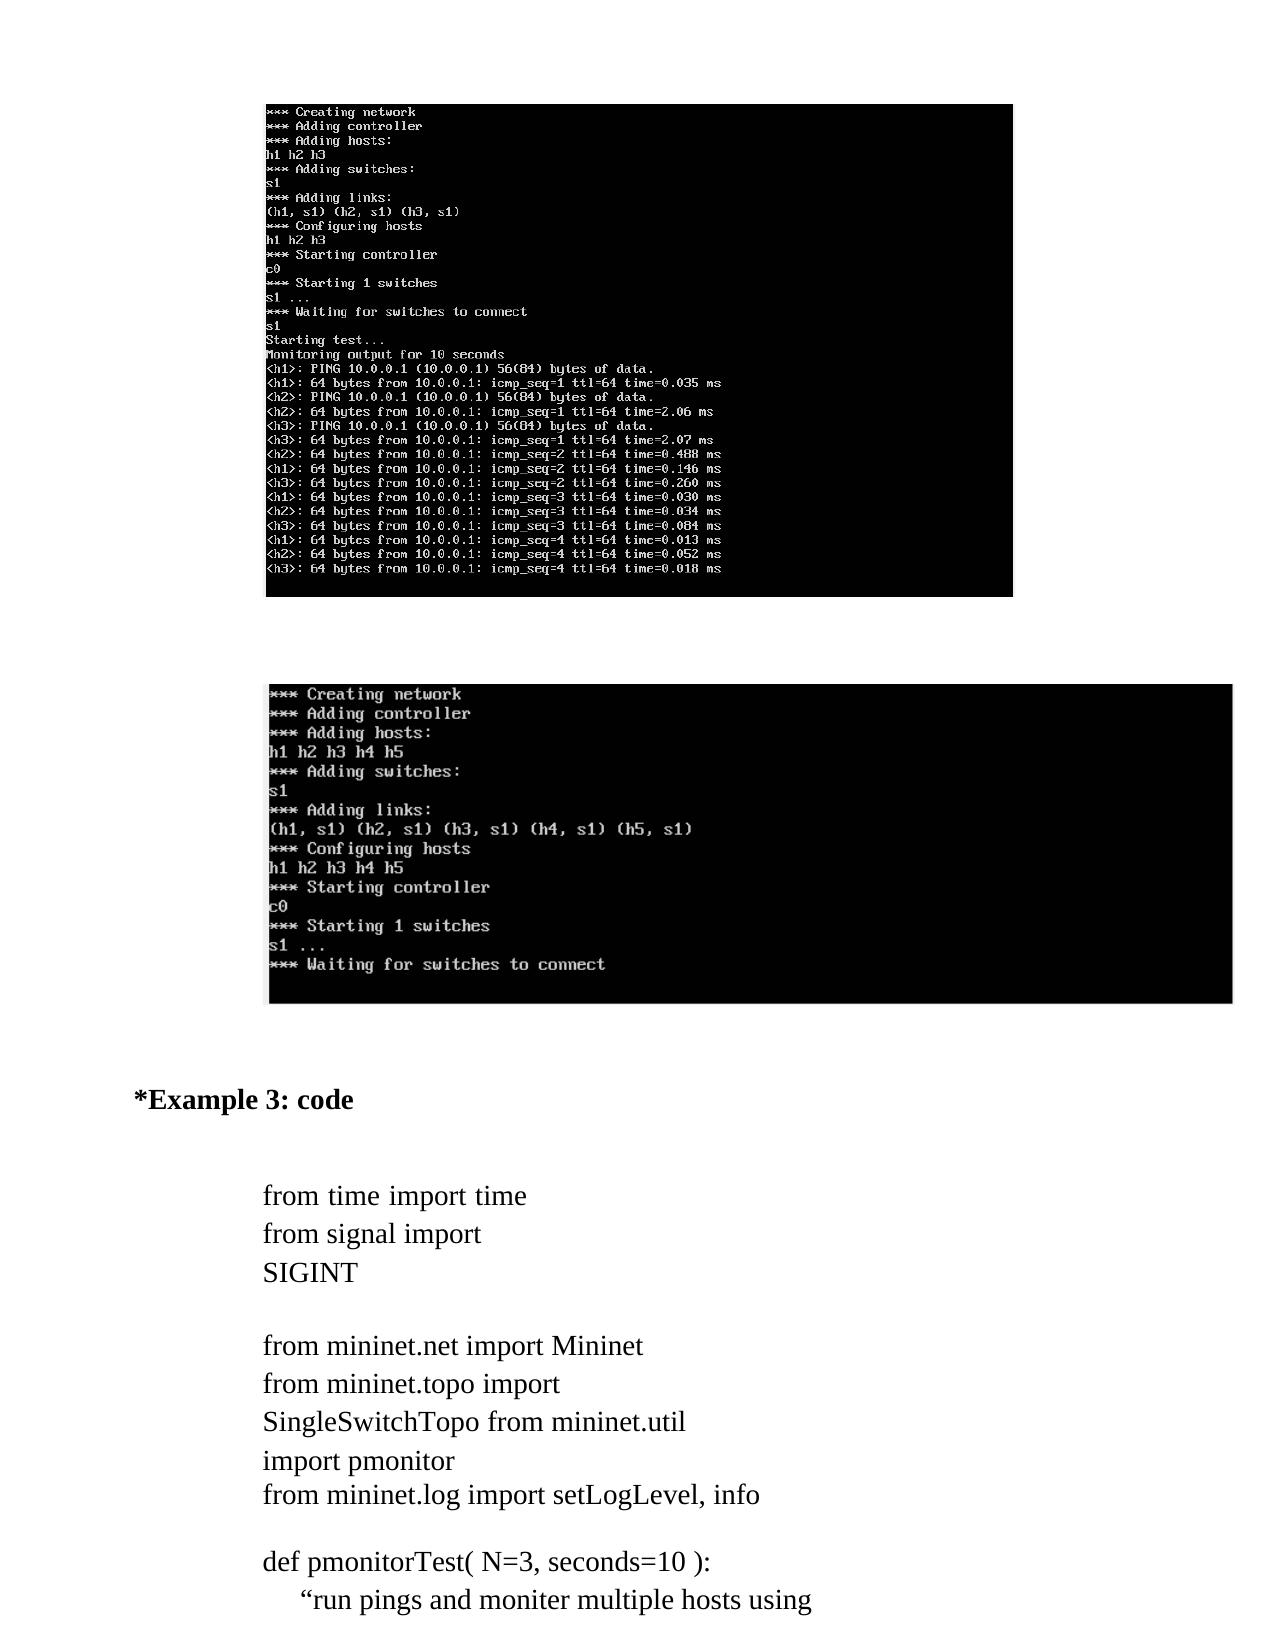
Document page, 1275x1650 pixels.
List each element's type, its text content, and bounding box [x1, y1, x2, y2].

text from time import time from signal import SIGINT [262, 1178, 538, 1289]
text from mininet.log import setLogLevel, info [262, 1481, 1248, 1510]
picture [262, 684, 1235, 1005]
picture [262, 104, 1016, 597]
text def pmonitorTest( N=3, seconds=10 ): [262, 1544, 1248, 1578]
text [300, 1582, 850, 1615]
text from mininet.topo import SingleSwitchTopo from mininet.util import pmonitor [262, 1366, 736, 1476]
text from mininet.net import Mininet [262, 1328, 1248, 1362]
subtitle *Example 3: code [133, 1082, 1248, 1115]
